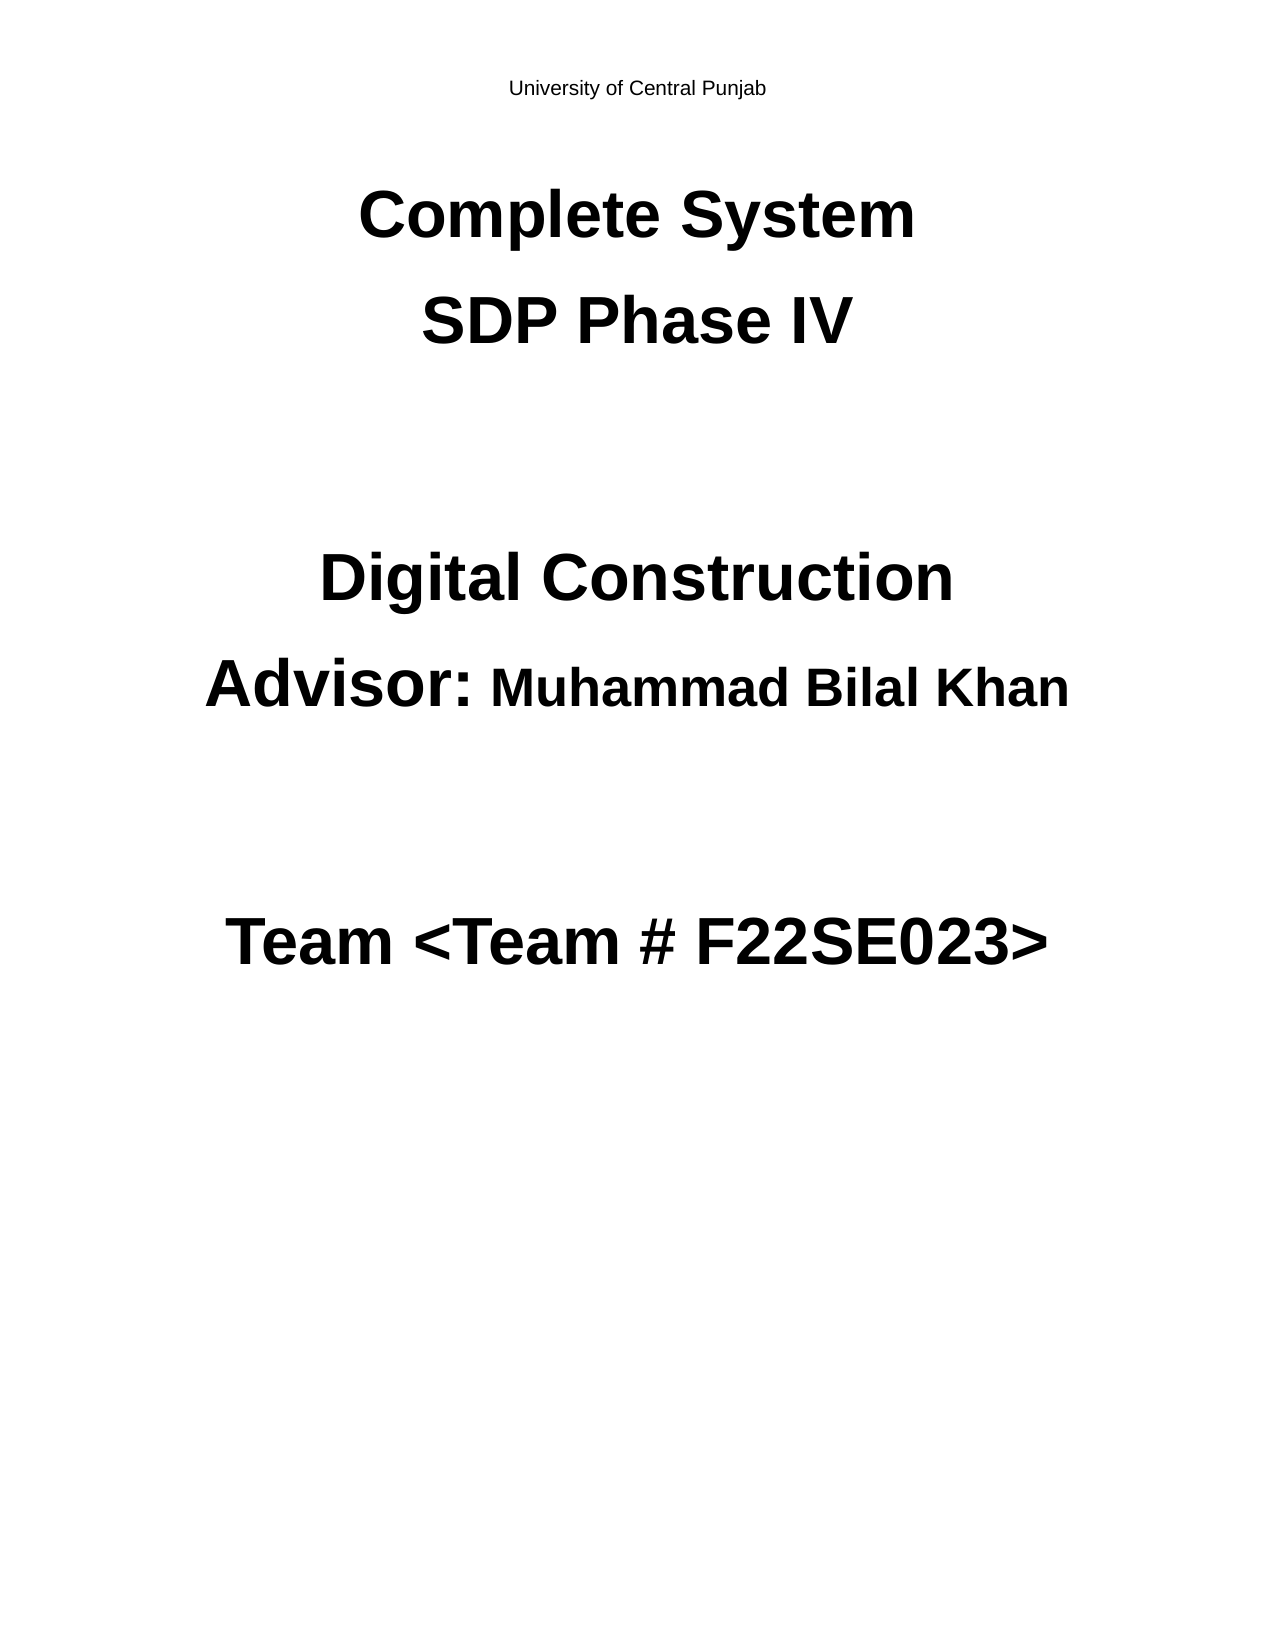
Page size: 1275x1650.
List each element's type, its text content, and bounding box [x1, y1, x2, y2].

title Team <Team # F22SE023> [150, 902, 1125, 978]
title Advisor: Muhammad Bilal Khan [150, 644, 1125, 721]
title Digital Construction [150, 538, 1125, 615]
title SDP Phase IV [150, 281, 1125, 357]
title Complete System [150, 175, 1125, 252]
